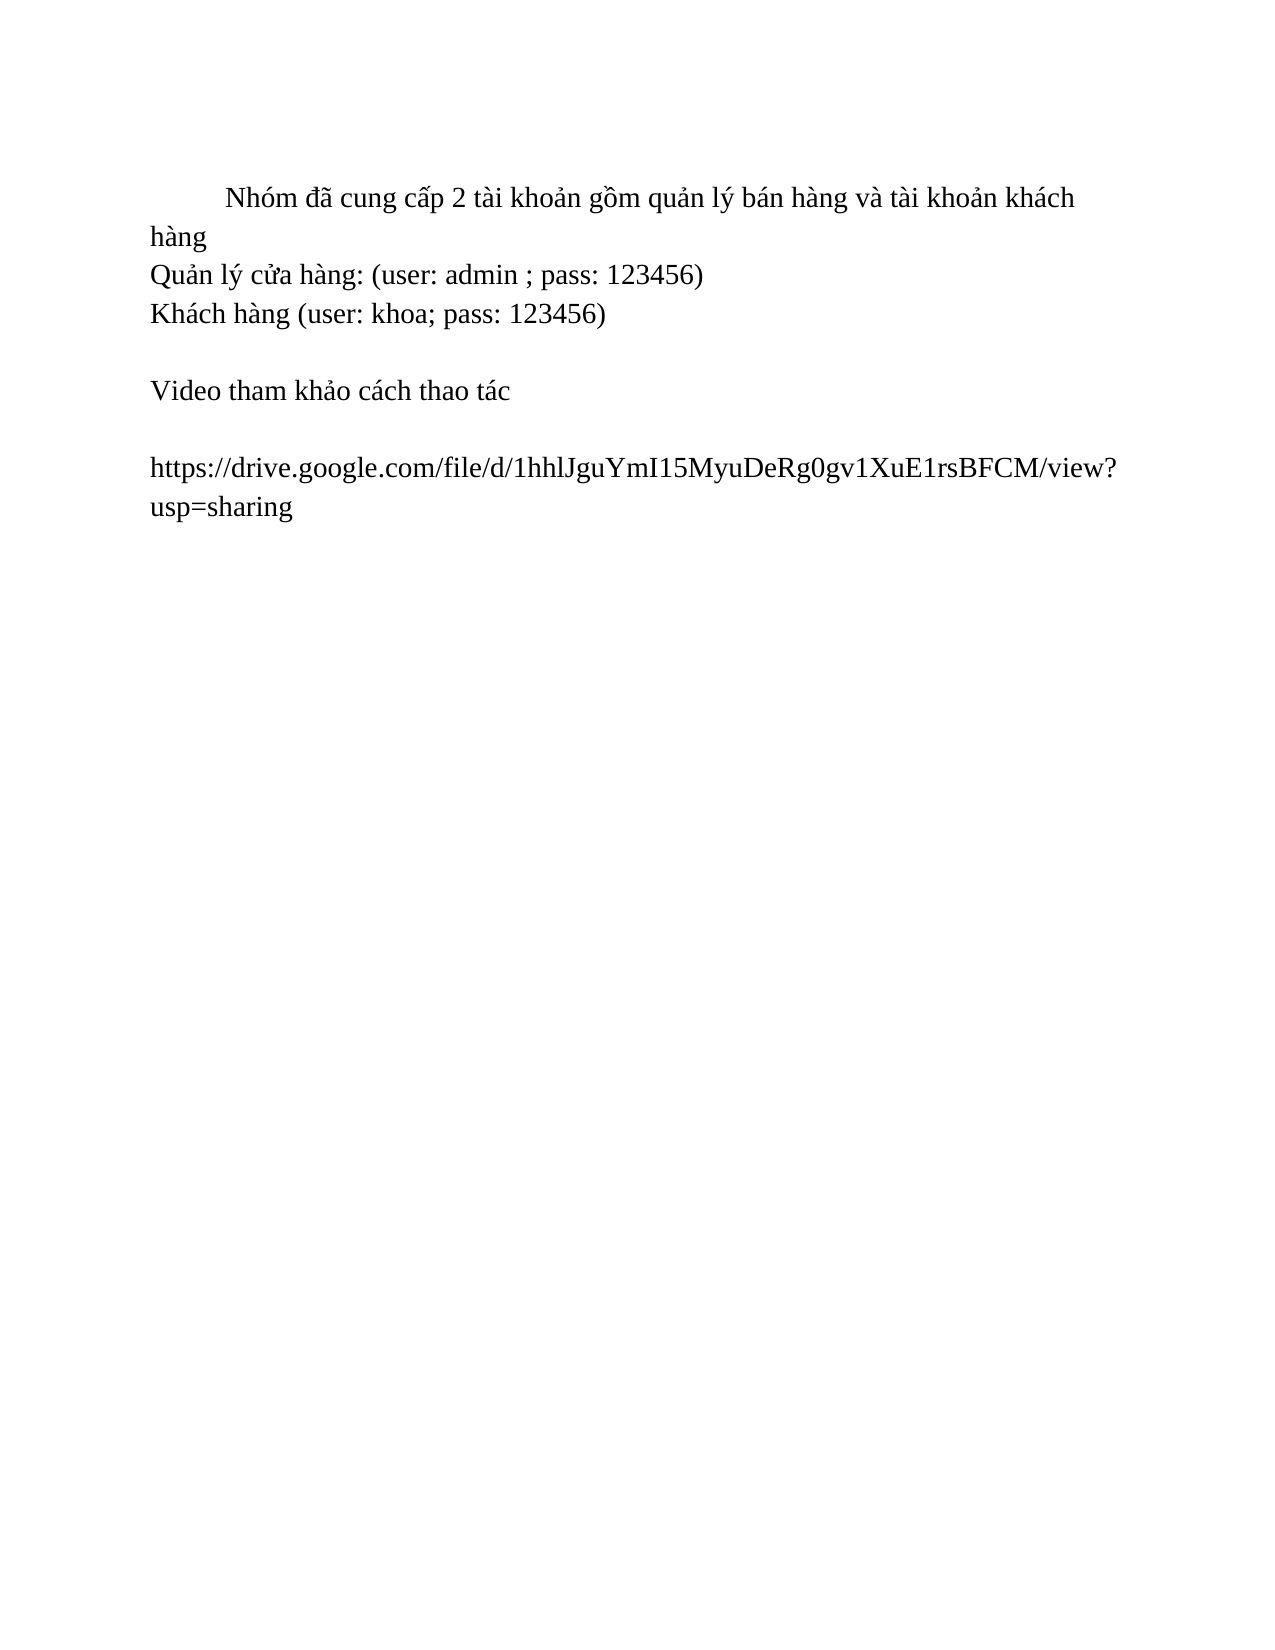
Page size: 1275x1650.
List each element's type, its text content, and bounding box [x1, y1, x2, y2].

text Video tham khảo cách thao tác [150, 373, 1125, 407]
text Nhóm đã cung cấp 2 tài khoản gồm quản lý bán hàng và tài khoản khách hàng [150, 180, 1125, 252]
text Quản lý cửa hàng: (user: admin ; pass: 123456) [150, 257, 1125, 291]
text https://drive.google.com/file/d/1hhlJguYmI15MyuDeRg0gv1XuE1rsBFCM/view?usp=sharing [150, 450, 1125, 522]
text Khách hàng (user: khoa; pass: 123456) [150, 296, 1125, 329]
